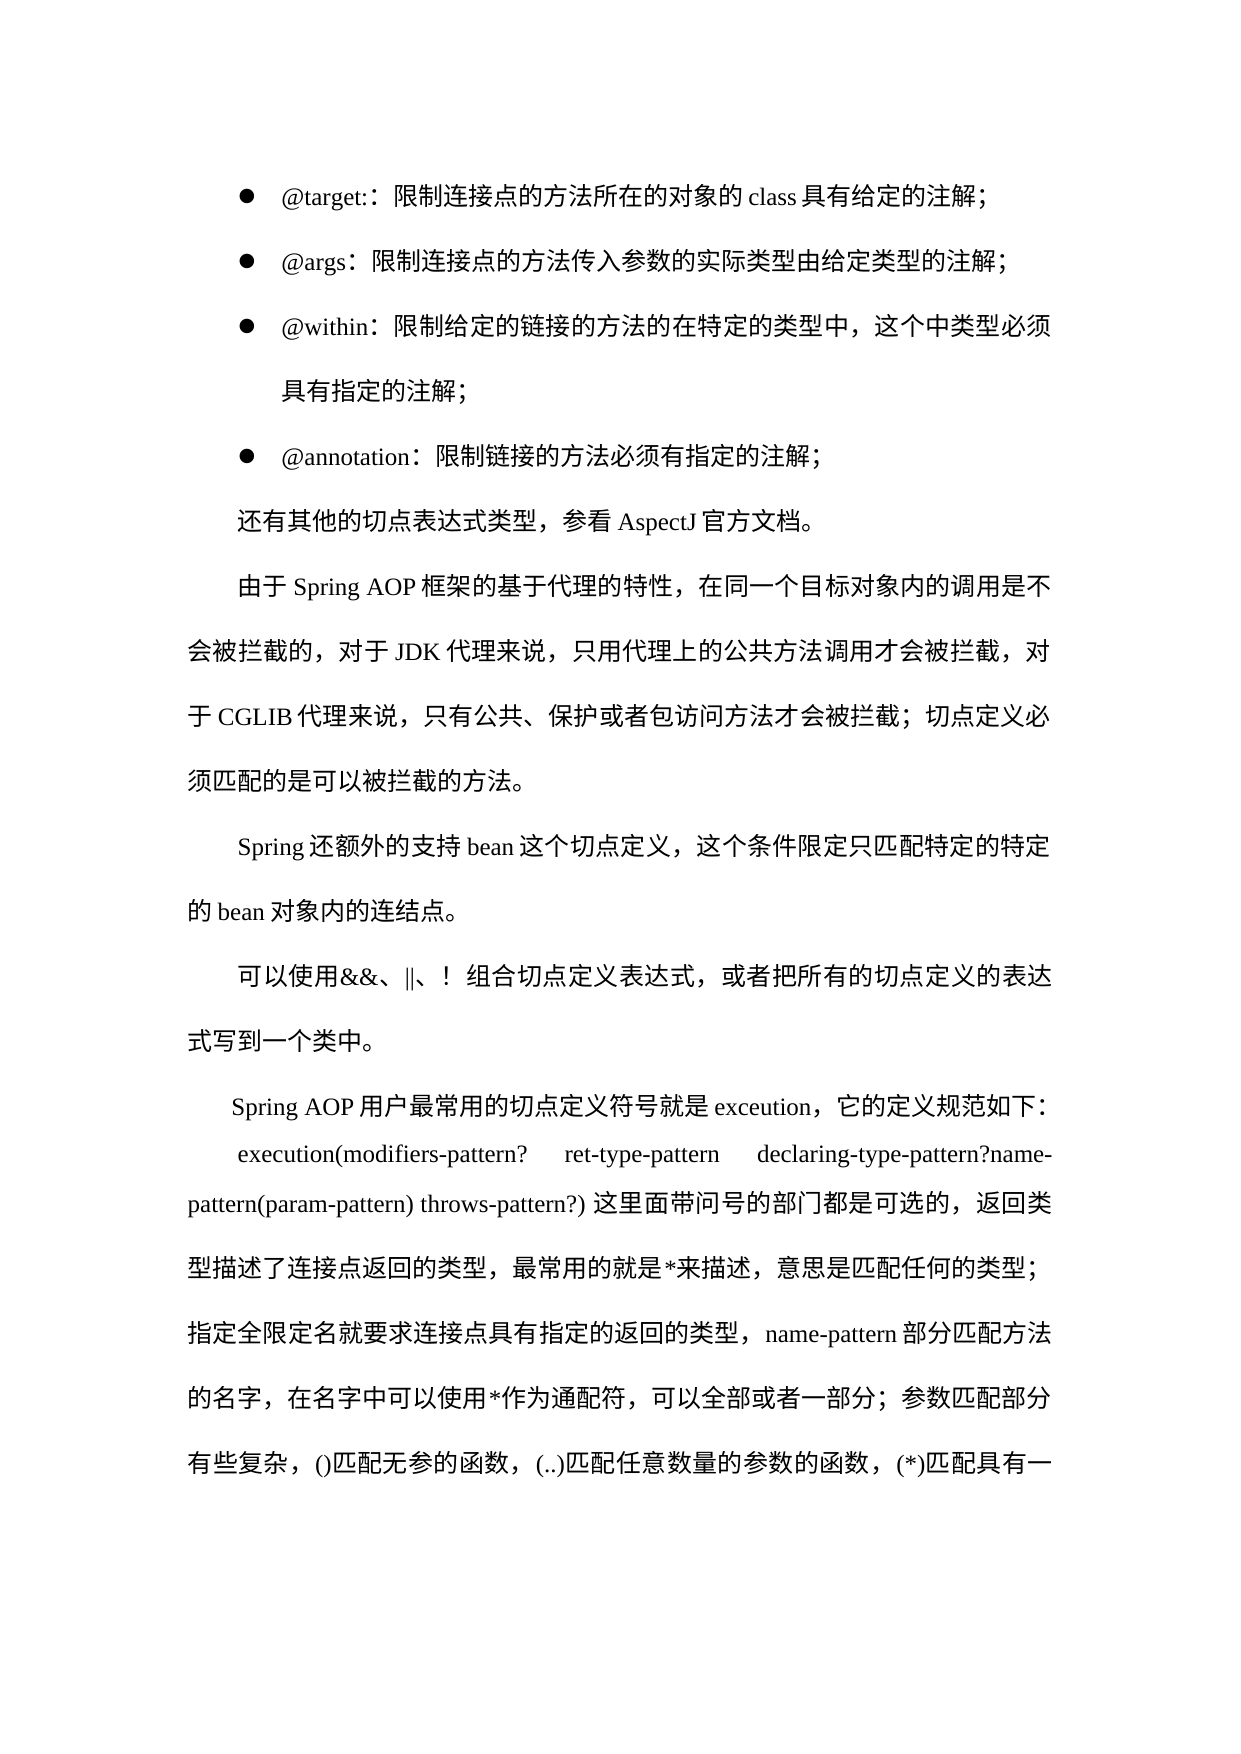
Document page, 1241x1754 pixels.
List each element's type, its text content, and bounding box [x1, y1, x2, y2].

text 还有其他的切点表达式类型，参看AspectJ官方文档。 [237, 487, 1053, 552]
list @target:：限制连接点的方法所在的对象的class具有给定的注解； [237, 162, 1053, 227]
text 由于Spring AOP框架的基于代理的特性，在同一个目标对象内的调用是不会被拦截的，对于JDK代理来说，只用代理上的公共方法调用才会被拦截，对于CGLIB代理来说，只有公共、保护或者包访问方法才会被拦截；切点定义必须匹配的是可以被拦截的方法。 [187, 552, 1053, 812]
list @within：限制给定的链接的方法的在特定的类型中，这个中类型必须具有指定的注解； [237, 292, 1053, 422]
text Spring AOP用户最常用的切点定义符号就是exceution，它的定义规范如下： [187, 1072, 1053, 1137]
text Spring还额外的支持bean这个切点定义，这个条件限定只匹配特定的特定的bean对象内的连结点。 [187, 812, 1053, 942]
text 可以使用&&、||、！组合切点定义表达式，或者把所有的切点定义的表达式写到一个类中。 [187, 942, 1053, 1072]
list @annotation：限制链接的方法必须有指定的注解； [237, 422, 1053, 487]
list @args：限制连接点的方法传入参数的实际类型由给定类型的注解； [237, 227, 1053, 292]
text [187, 1137, 1053, 1494]
